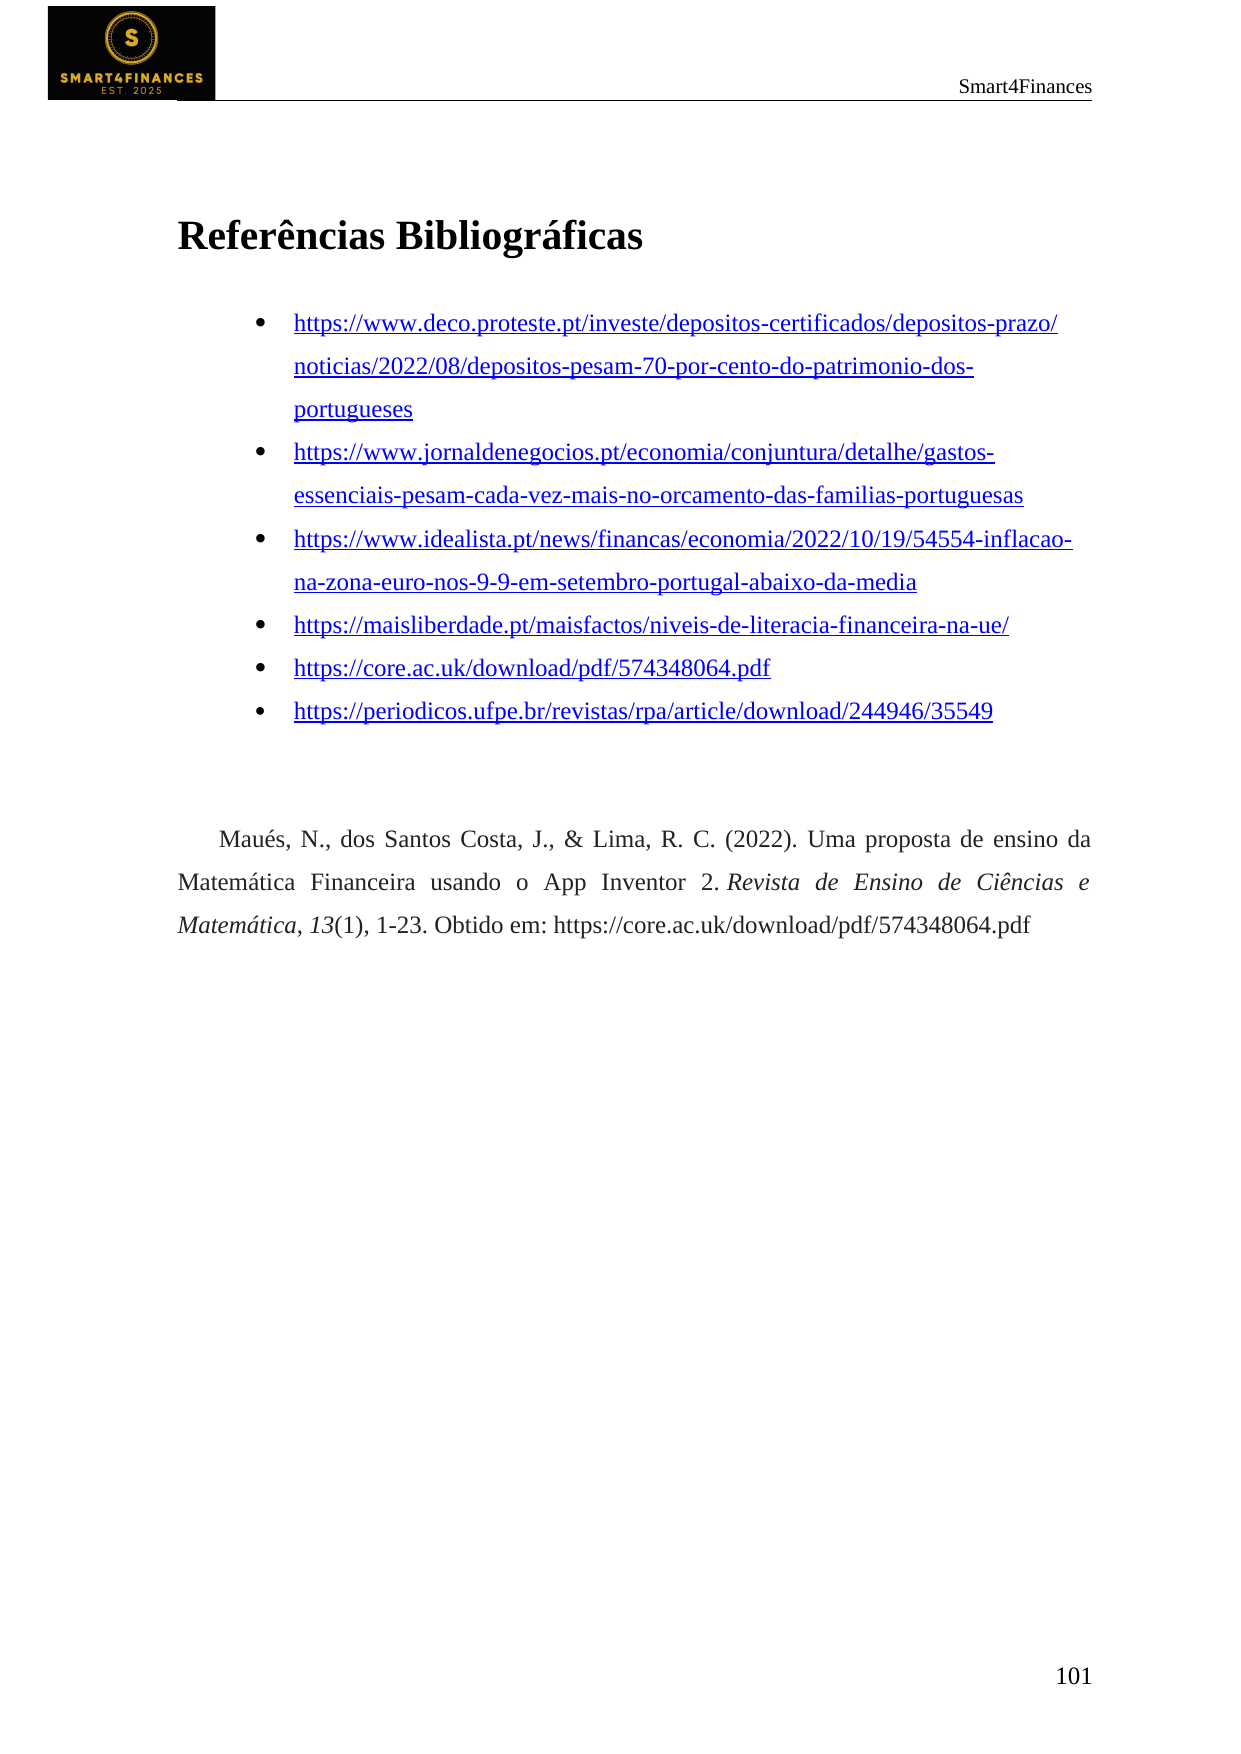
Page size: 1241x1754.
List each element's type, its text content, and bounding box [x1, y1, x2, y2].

text Maués, N., dos Santos Costa, J., & Lima, R. C. (2022). Uma proposta de ensino da Matemática Financeira usando o App Inventor 2. Revista de Ensino de Ciências e Matemática, 13(1), 1-23. Obtido em: https://core.ac.uk/download/pdf/574348064.pdf [177, 824, 1092, 939]
picture [47, 6, 216, 100]
list https://core.ac.uk/download/pdf/574348064.pdf [256, 653, 1092, 682]
list https://www.idealista.pt/news/financas/economia/2022/10/19/54554-inflacao-na-zona-euro-nos-9-9-em-setembro-portugal-abaixo-da-media [256, 524, 1092, 596]
list https://www.deco.proteste.pt/investe/depositos-certificados/depositos-prazo/noticias/2022/08/depositos-pesam-70-por-cento-do-patrimonio-dos-portugueses [256, 308, 1092, 423]
subtitle Referências Bibliográficas [177, 210, 1092, 258]
list https://www.jornaldenegocios.pt/economia/conjuntura/detalhe/gastos-essenciais-pesam-cada-vez-mais-no-orcamento-das-familias-portuguesas [256, 437, 1092, 509]
list https://maisliberdade.pt/maisfactos/niveis-de-literacia-financeira-na-ue/ [256, 610, 1092, 639]
list https://periodicos.ufpe.br/revistas/rpa/article/download/244946/35549 [256, 696, 1092, 725]
